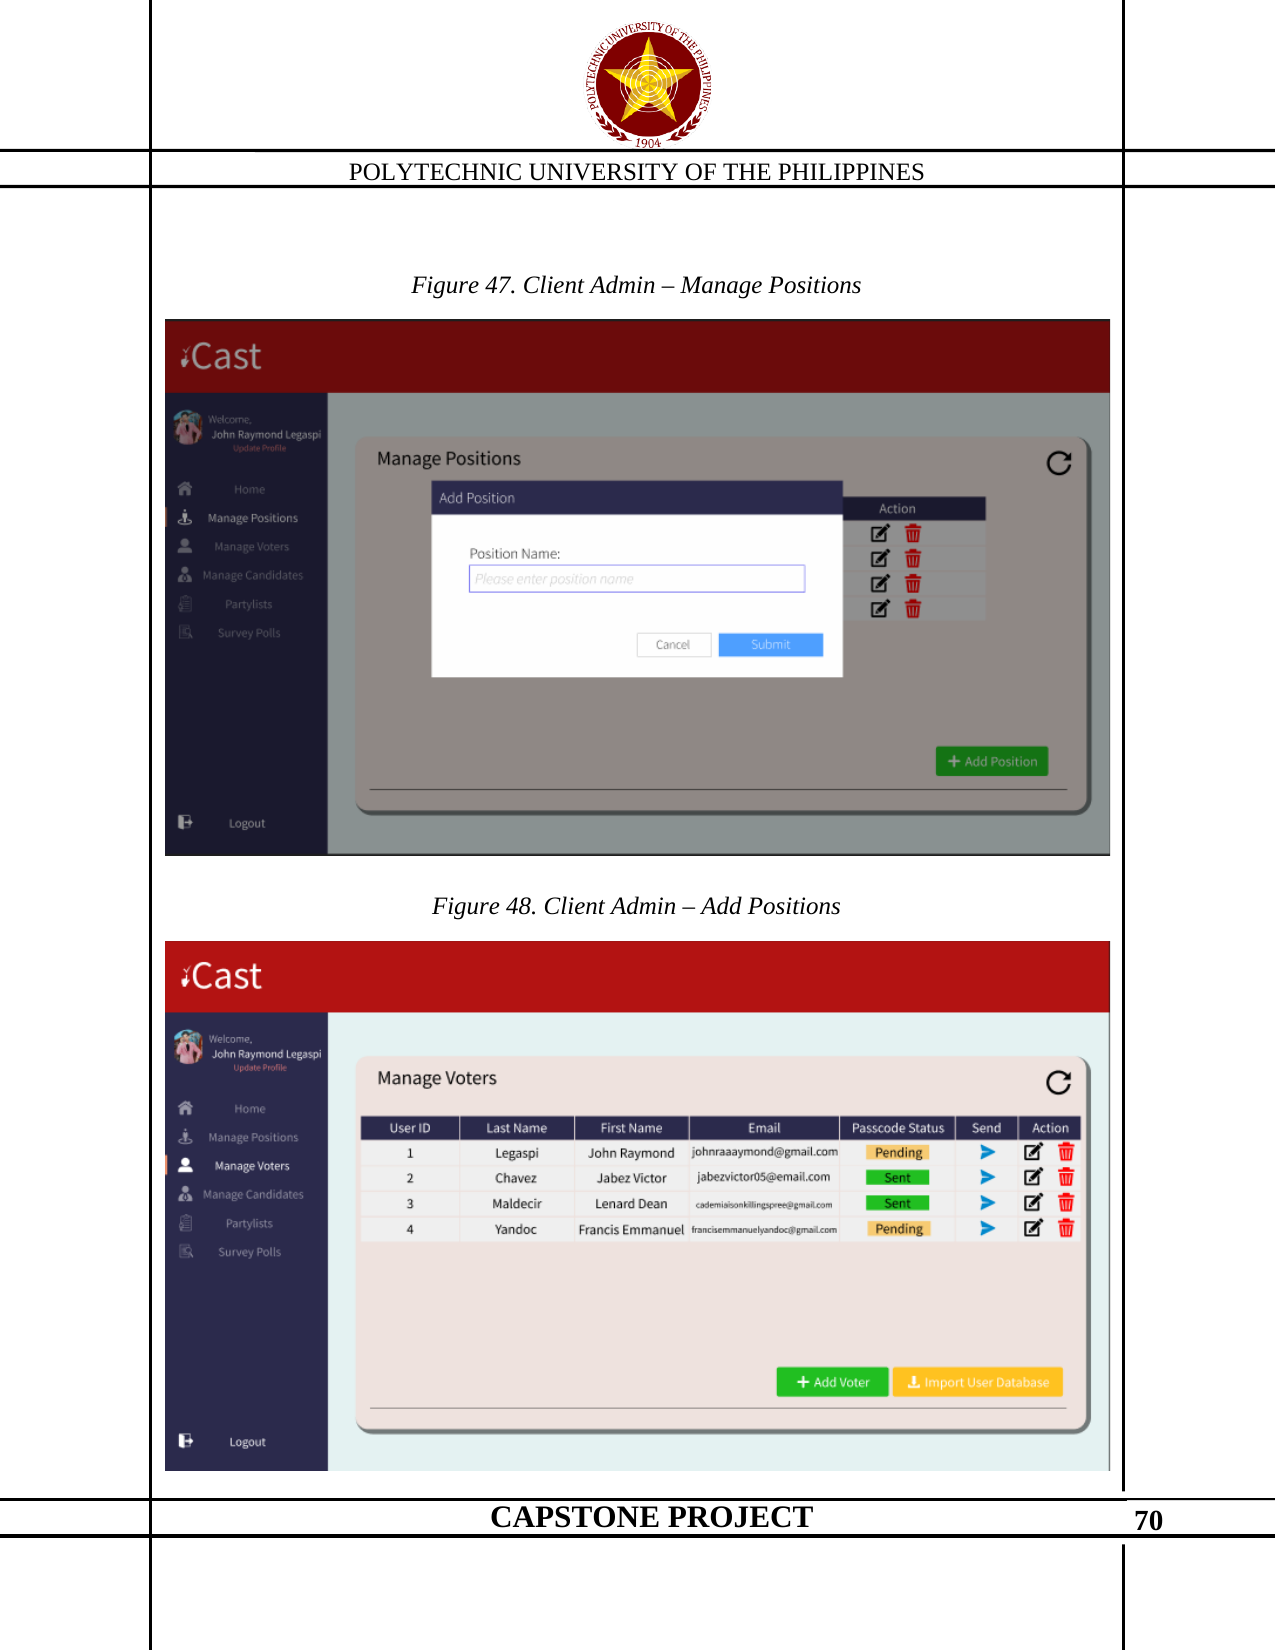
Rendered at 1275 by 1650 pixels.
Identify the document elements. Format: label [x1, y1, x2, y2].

picture [165, 941, 1111, 1471]
picture [165, 319, 1111, 856]
picture [583, 20, 712, 148]
